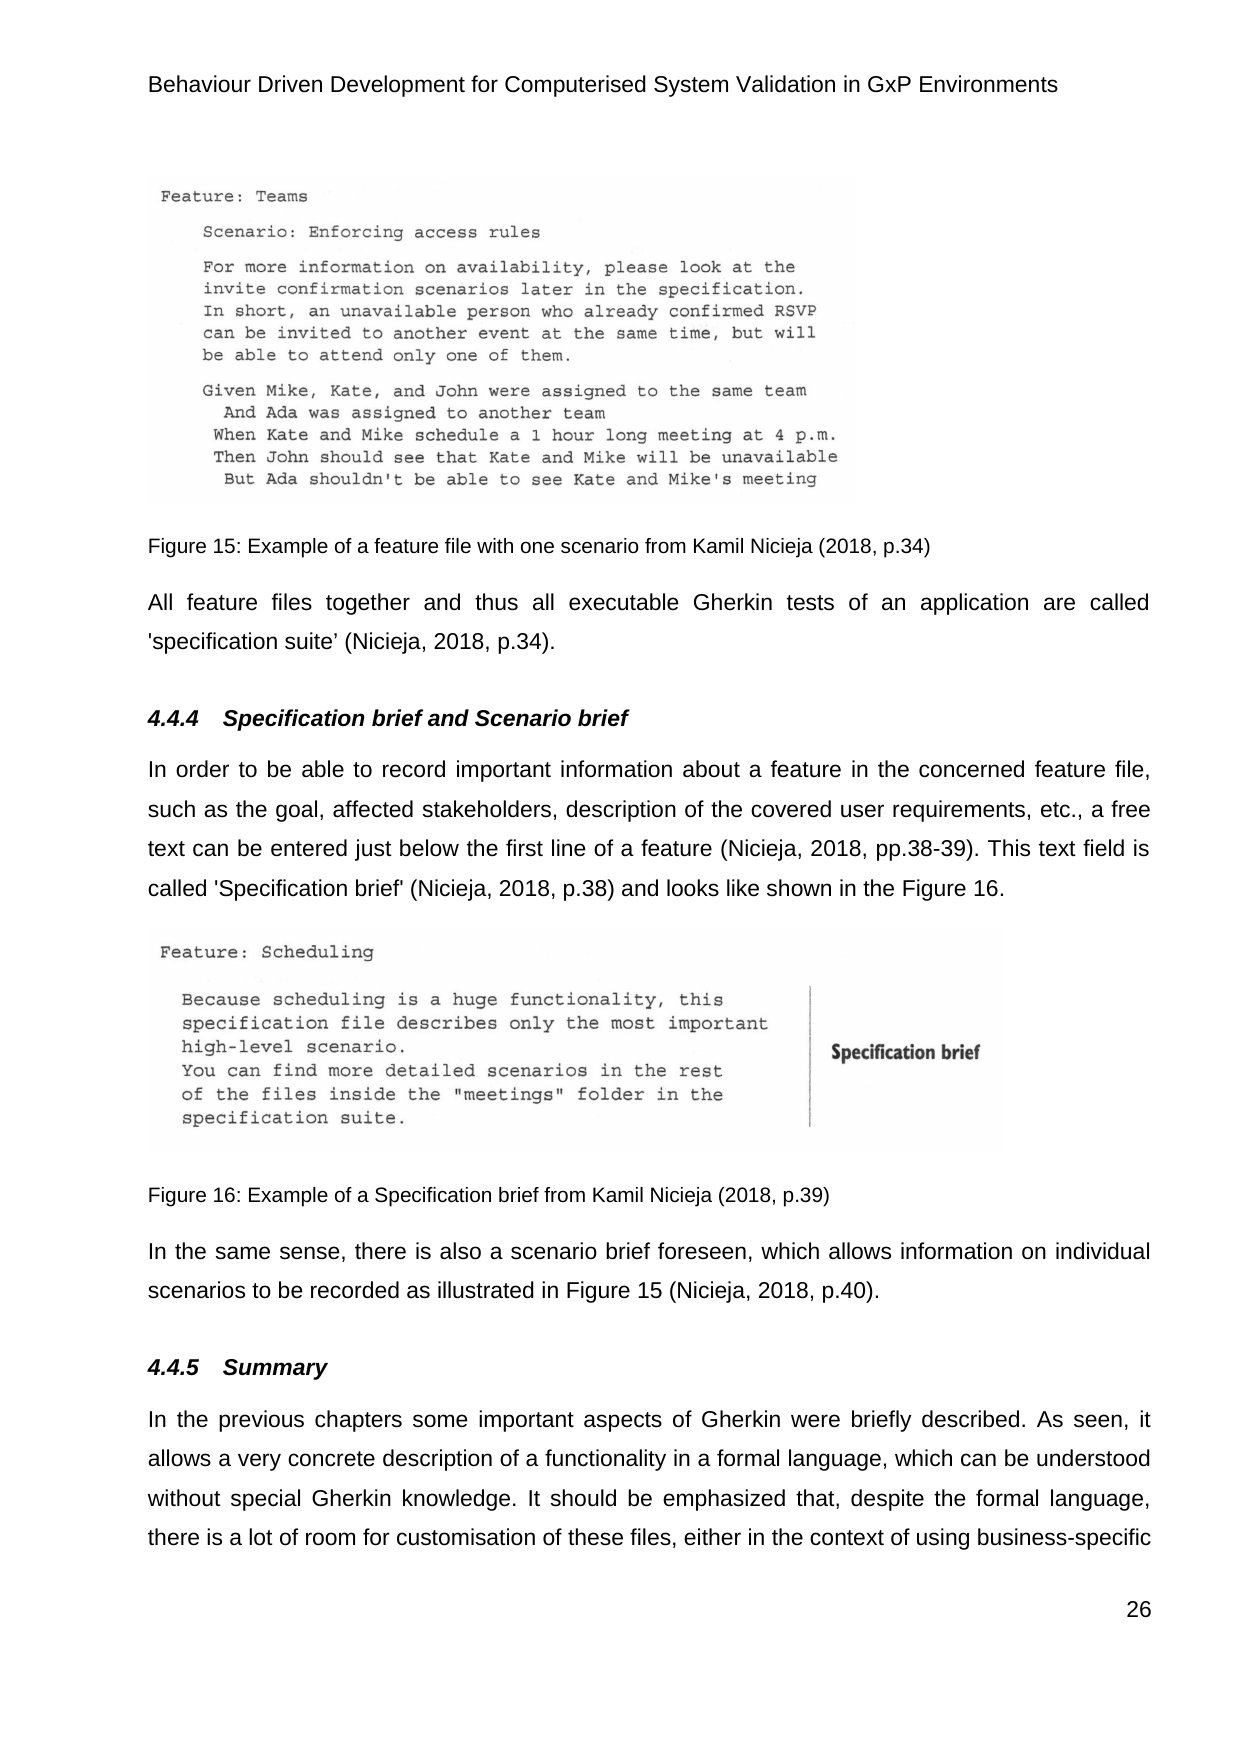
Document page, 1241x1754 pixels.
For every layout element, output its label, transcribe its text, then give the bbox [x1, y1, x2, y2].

picture [147, 177, 857, 505]
subtitle Specification brief and Scenario brief [148, 705, 1152, 731]
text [148, 1406, 1152, 1550]
text In order to be able to record important information about a feature in the concerned feature file, such as the goal, affected stakeholders, description of the covered user requirements, etc., a free text can be entered just below the first line of a feature (Nicieja, 2018, pp.38-39). This text field is called 'Specification brief' (Nicieja, 2018, p.38) and looks like shown in the Figure 16. [148, 756, 1152, 901]
text All feature files together and thus all executable Gherkin tests of an application are called 'specification suite’ (Nicieja, 2018, p.34). [148, 588, 1152, 654]
picture [147, 926, 1004, 1154]
subtitle Summary [148, 1354, 1152, 1381]
text In the same sense, there is also a scenario brief foreseen, which allows information on individual scenarios to be recorded as illustrated in Figure 15 (Nicieja, 2018, p.40). [148, 1238, 1152, 1304]
text Figure 16: Example of a Specification brief from Kamil Nicieja (2018, p.39) [148, 1179, 1152, 1209]
text Figure 15: Example of a feature file with one scenario from Kamil Nicieja (2018, p.34) [148, 530, 1152, 559]
